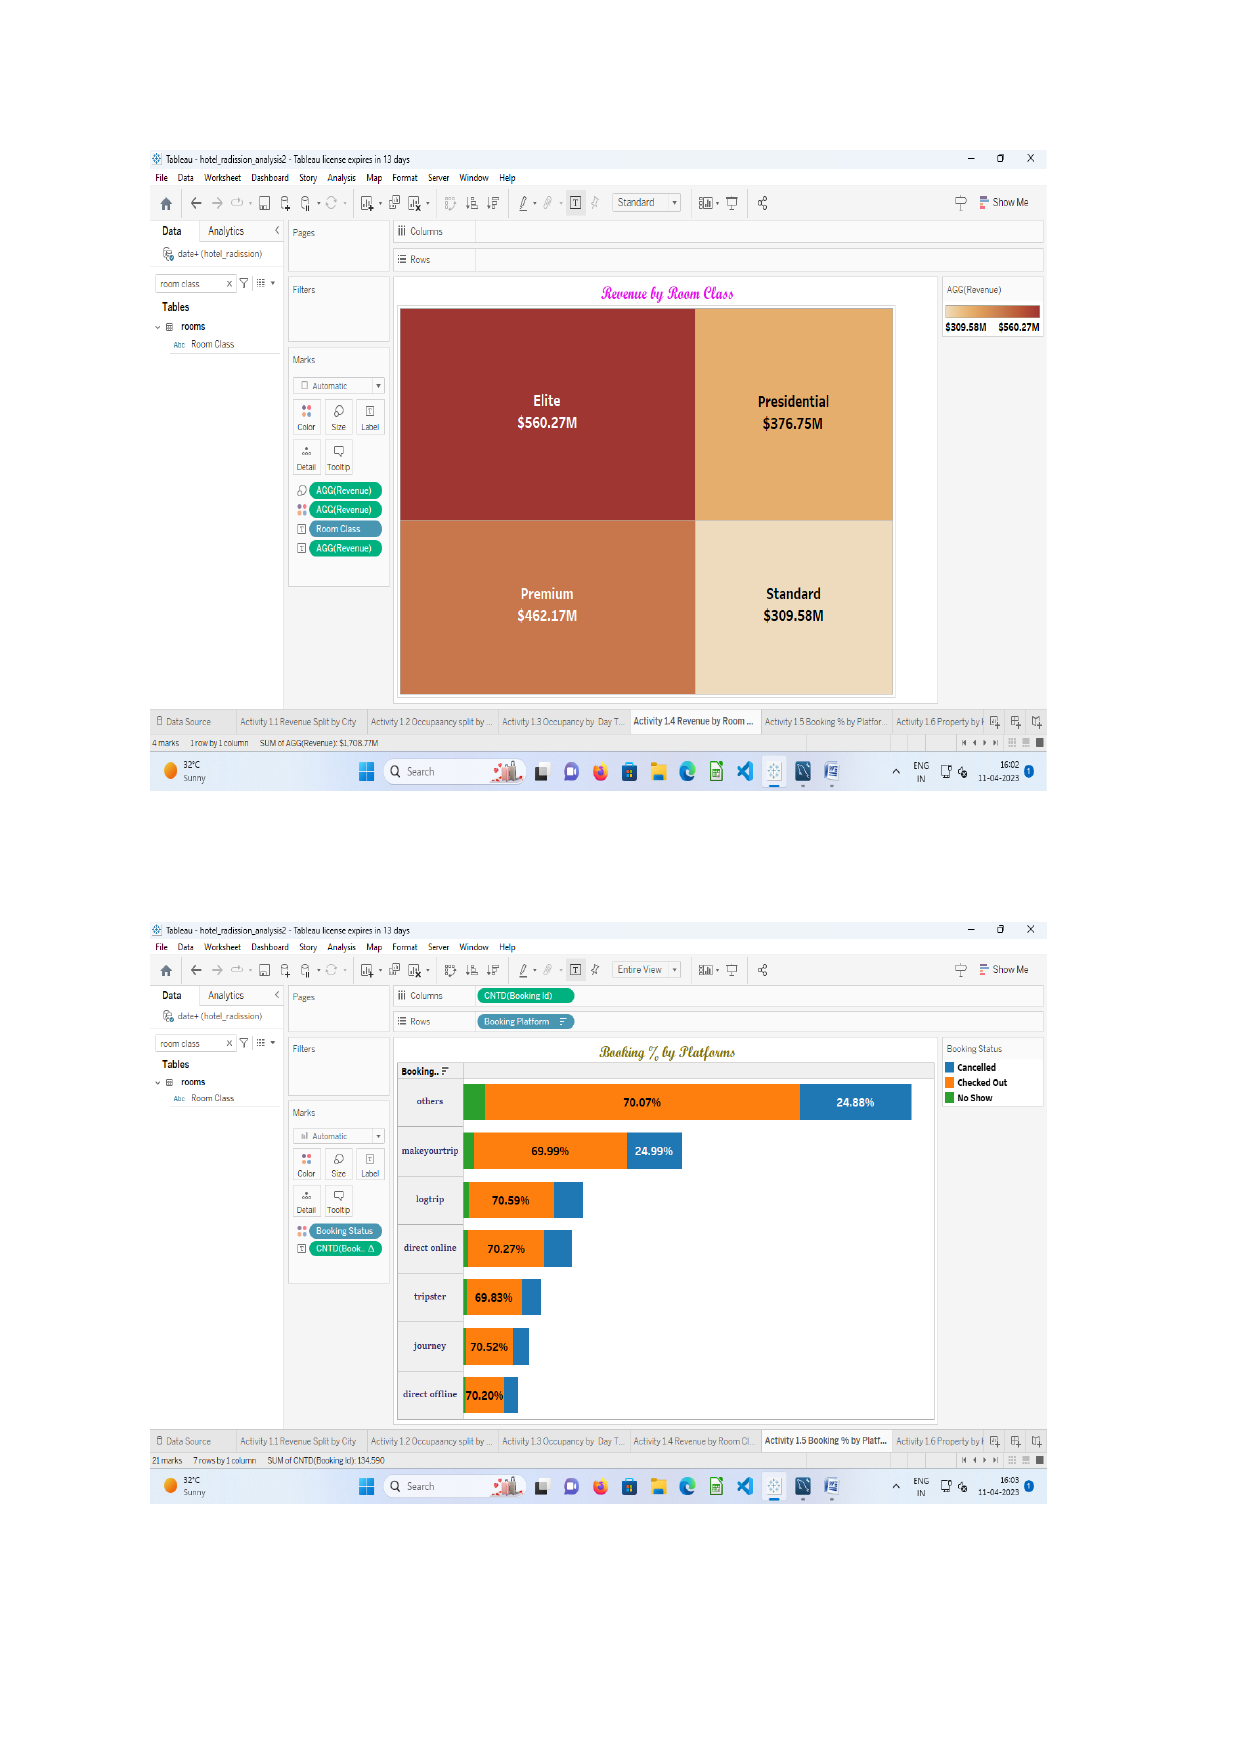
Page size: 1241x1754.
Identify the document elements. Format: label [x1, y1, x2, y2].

picture [150, 922, 1047, 1504]
picture [150, 150, 1047, 791]
